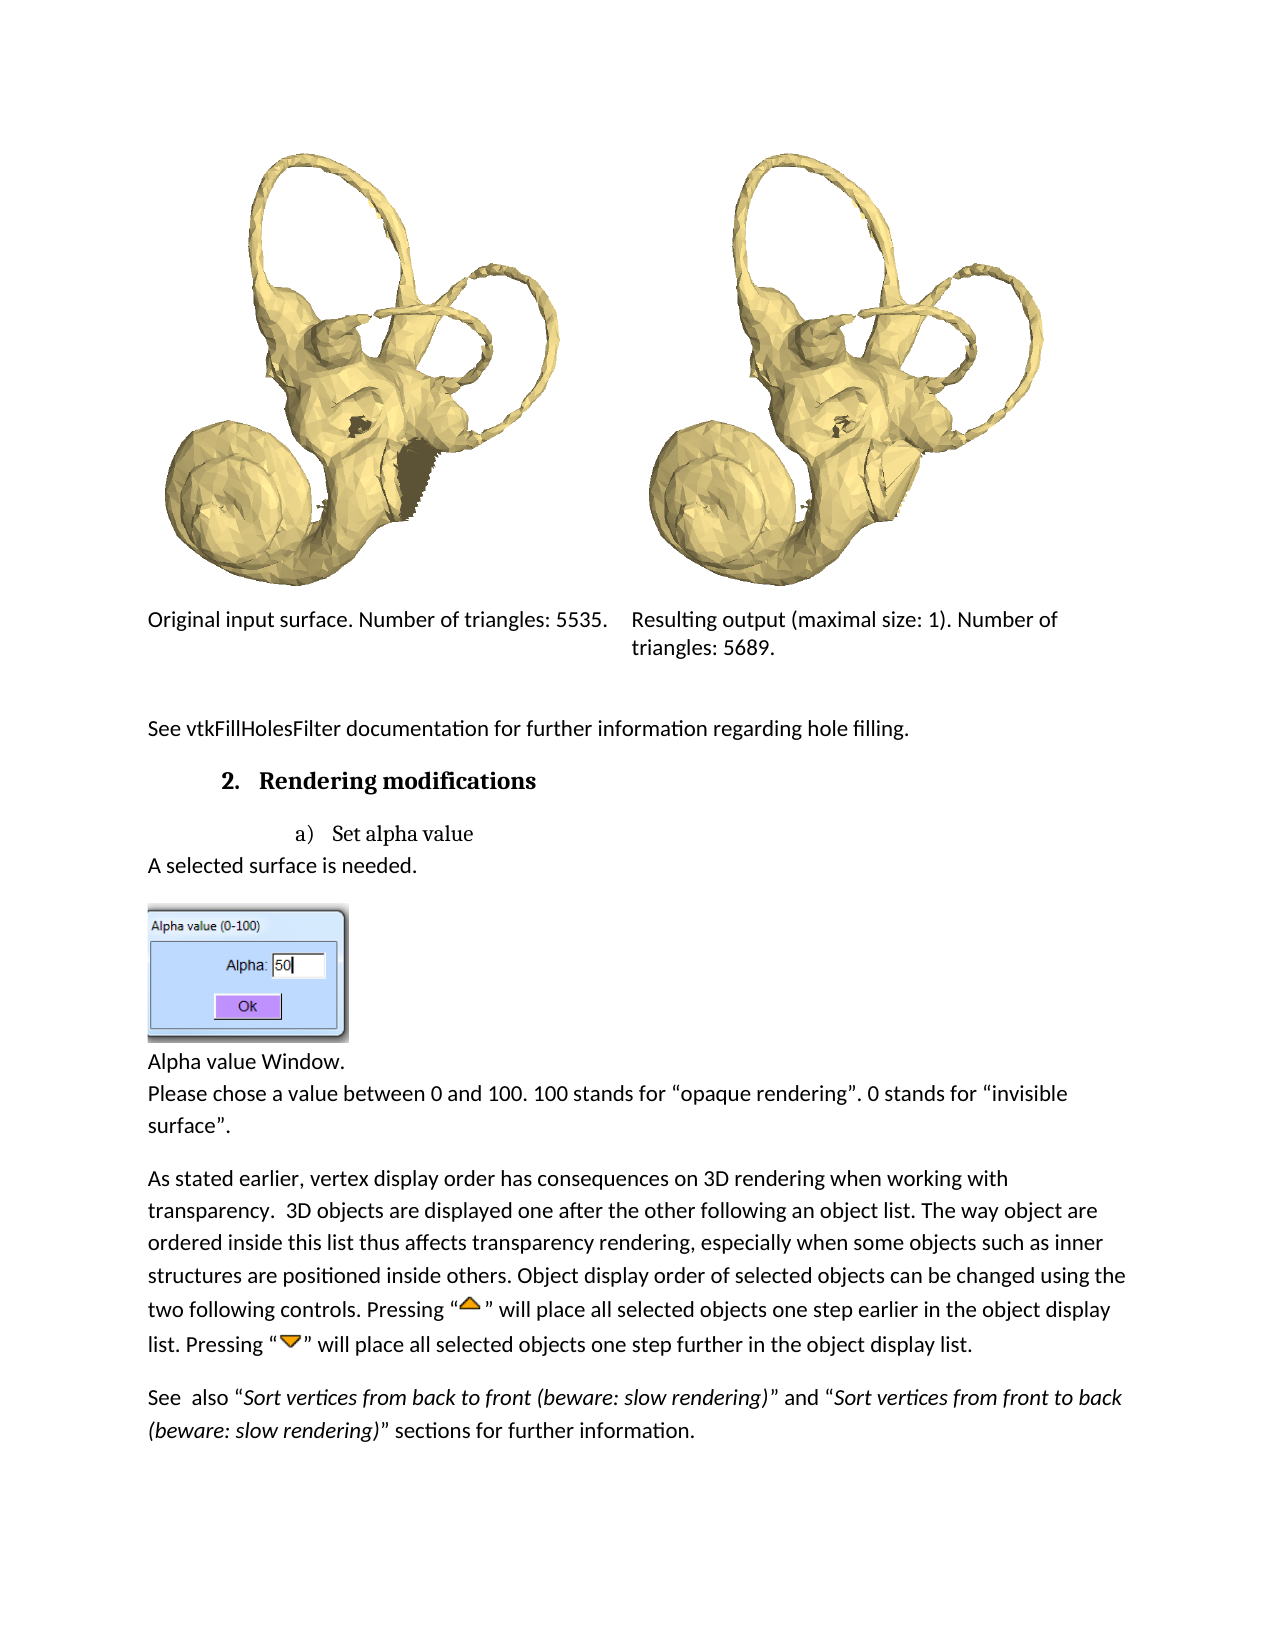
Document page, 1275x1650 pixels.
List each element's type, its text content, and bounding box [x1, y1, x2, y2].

picture [277, 1327, 303, 1353]
picture [631, 147, 1061, 605]
picture [458, 1292, 484, 1318]
subtitle Set alpha value [295, 821, 1127, 847]
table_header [620, 148, 1104, 661]
text See also “Sort vertices from back to front (beware: slow rendering)” and “Sort vertices from front to back (beware: slow rendering)” sections for further information. [148, 1383, 1127, 1444]
text A selected surface is needed. [148, 851, 1127, 879]
picture [147, 147, 577, 605]
text See vtkFillHolesFilter documentation for further information regarding hole filling. [148, 714, 1127, 742]
picture [147, 903, 349, 1043]
text As stated earlier, vertex display order has consequences on 3D rendering when working with transparency. 3D objects are displayed one after the other following an object list. The way object are ordered inside this list thus affects transparency rendering, especially when some objects such as inner structures are positioned inside others. Object display order of selected objects can be changed using the two following controls. Pressing “” will place all selected objects one step earlier in the object display list. Pressing “” will place all selected objects one step further in the object display list. [148, 1164, 1127, 1358]
subtitle Rendering modifications [221, 767, 1127, 796]
text Alpha value Window. Please chose a value between 0 and 100. 100 stands for “opaque rendering”. 0 stands for “invisible surface”. [148, 904, 1127, 1139]
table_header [136, 148, 620, 661]
